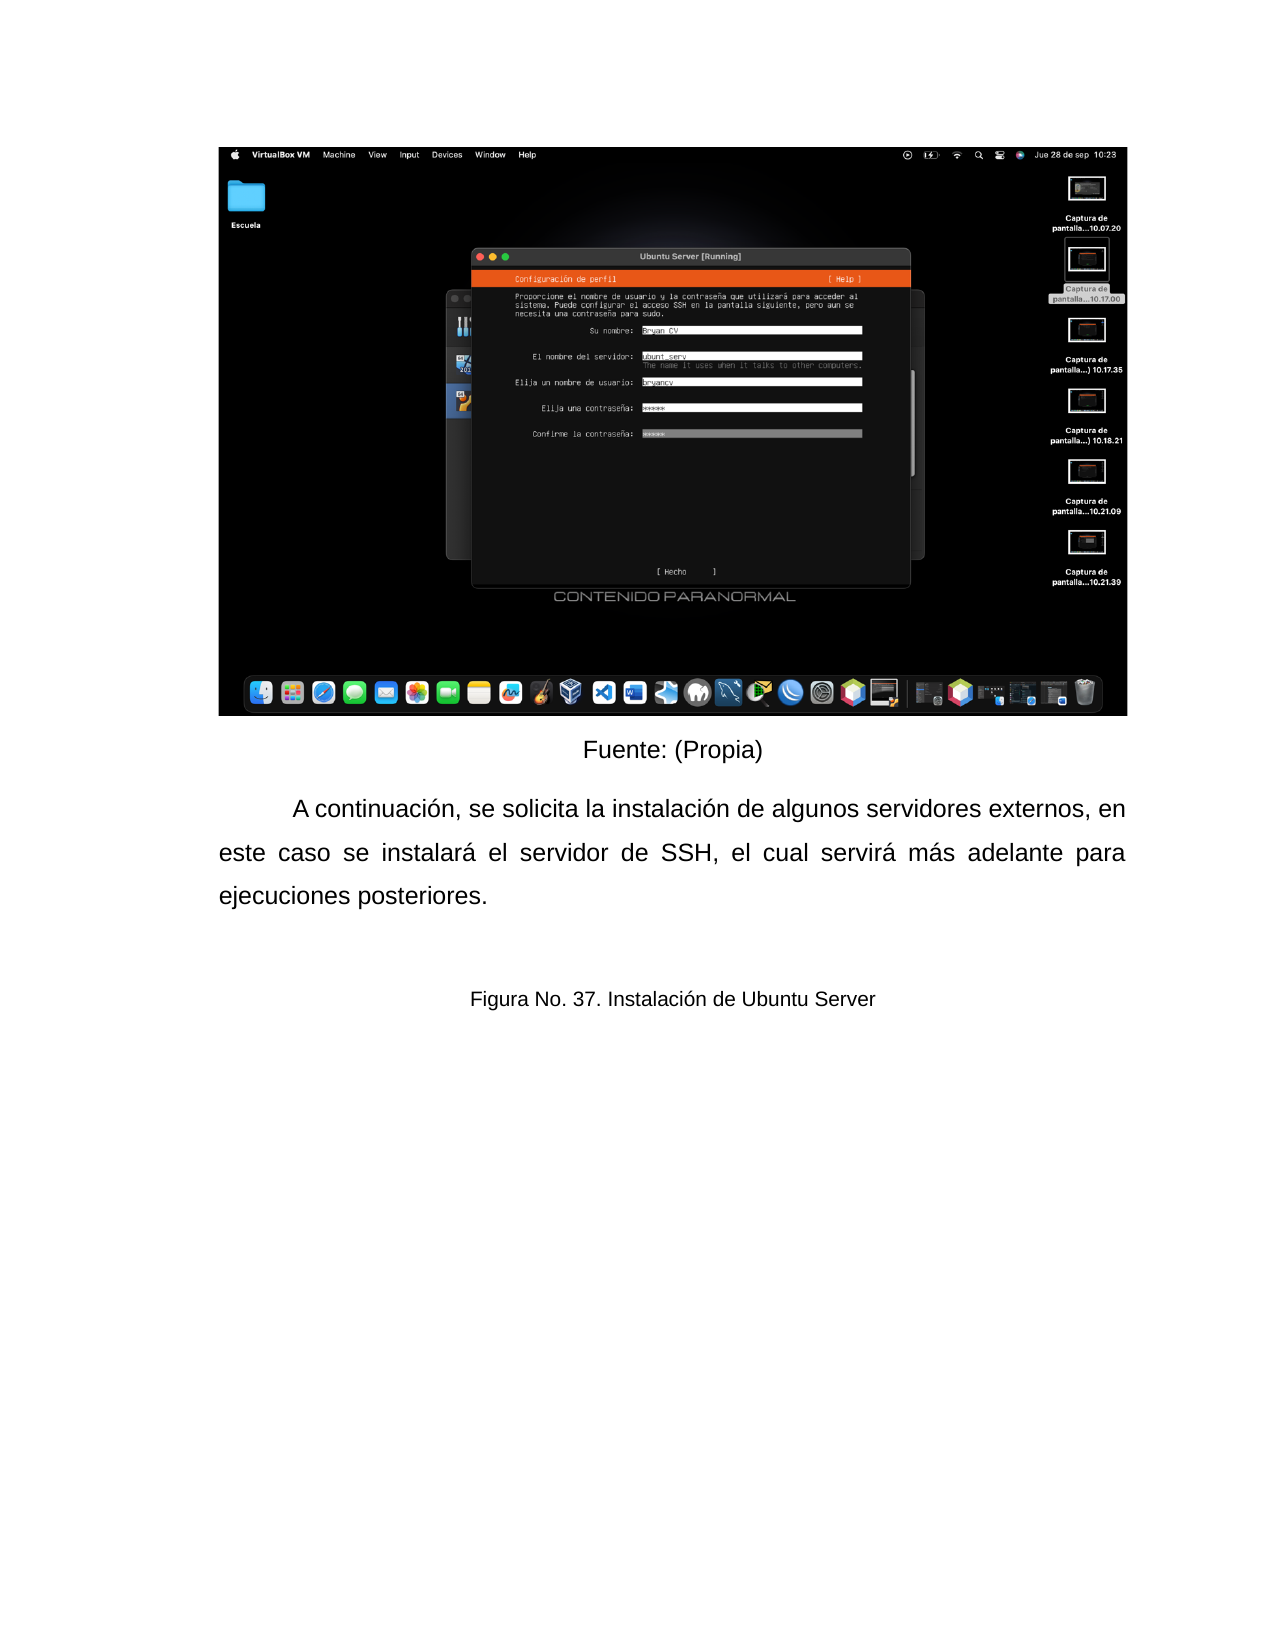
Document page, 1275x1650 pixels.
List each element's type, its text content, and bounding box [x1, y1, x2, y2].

text Fuente: (Propia) [218, 734, 1127, 763]
picture [218, 147, 1128, 716]
text Figura No. 37. Instalación de Ubuntu Server [218, 987, 1127, 1011]
text A continuación, se solicita la instalación de algunos servidores externos, en este caso se instalará el servidor de SSH, el cual servirá más adelante para ejecuciones posteriores. [218, 794, 1127, 909]
